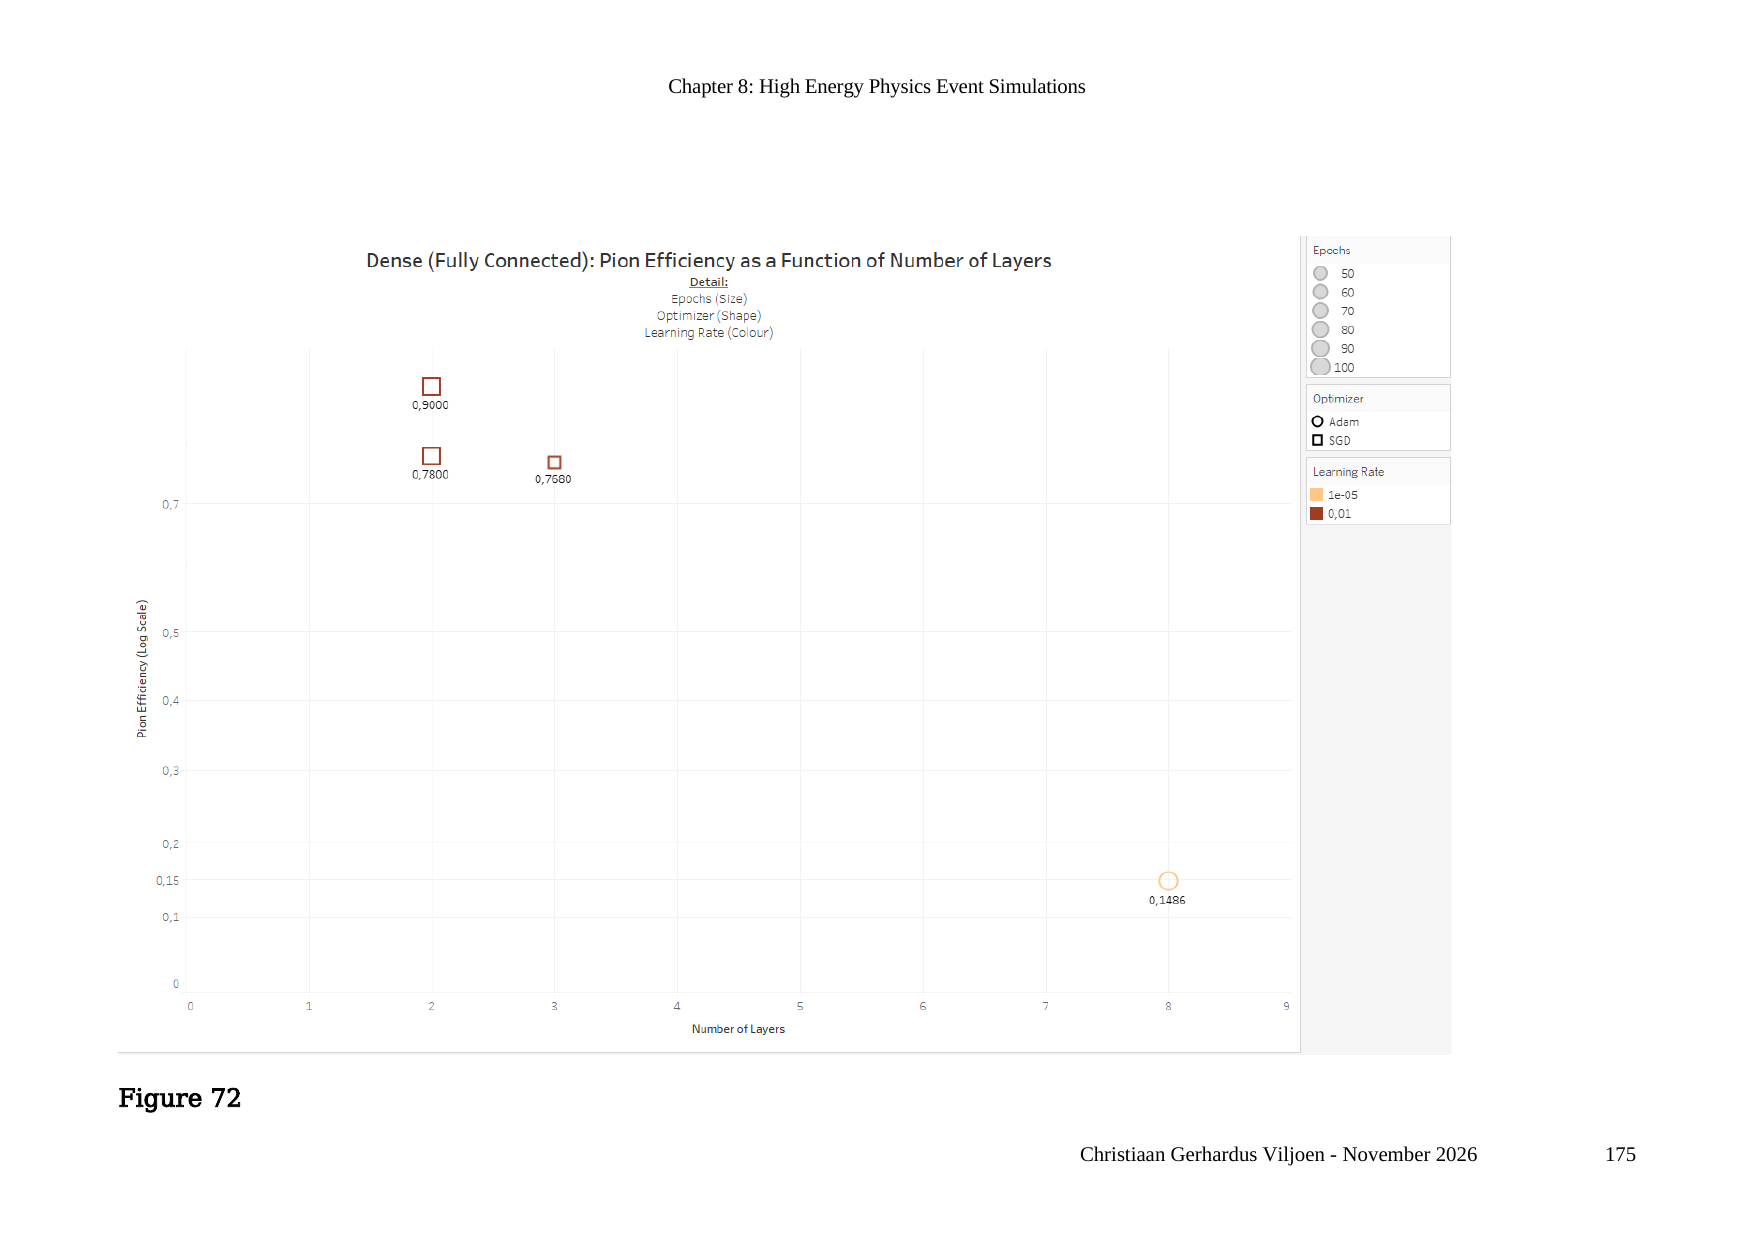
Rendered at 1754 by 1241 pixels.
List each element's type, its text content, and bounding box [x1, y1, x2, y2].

picture [118, 236, 1452, 1055]
